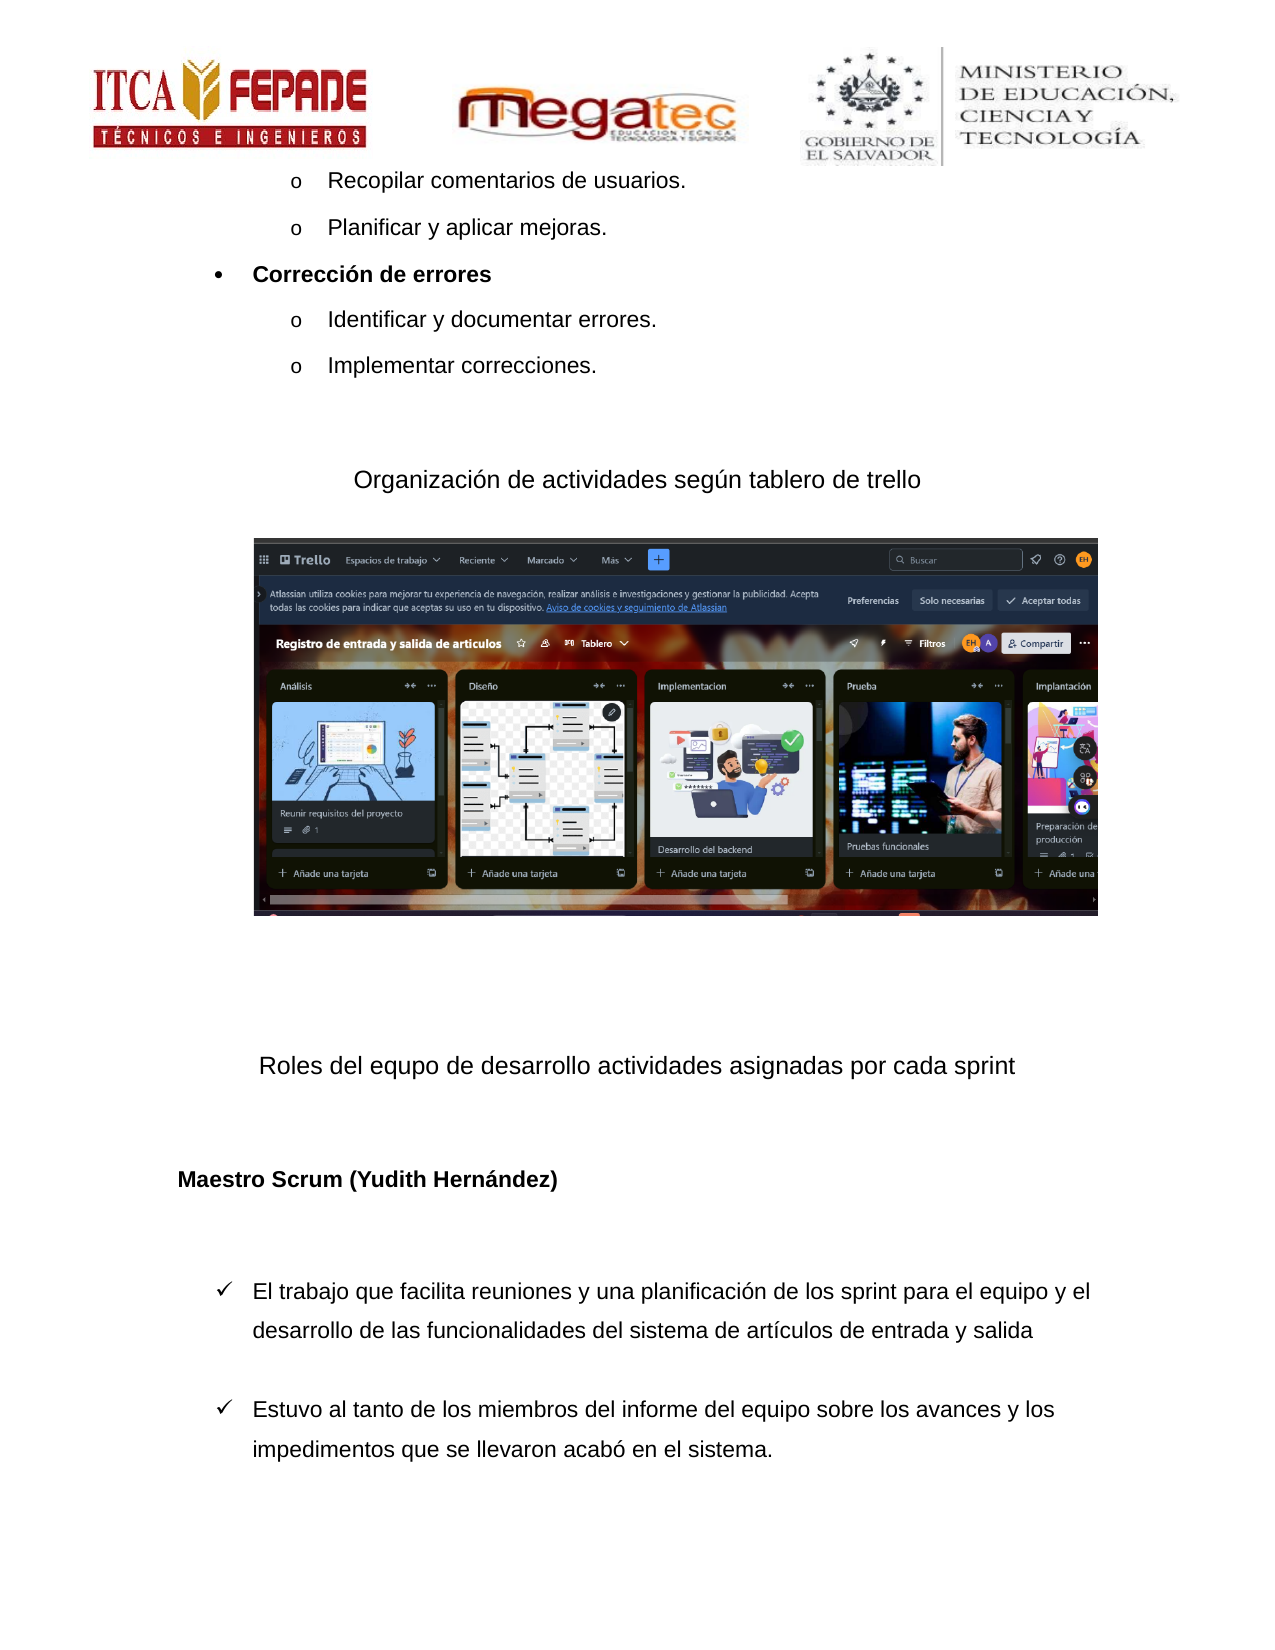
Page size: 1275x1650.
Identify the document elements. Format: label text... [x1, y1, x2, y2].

list Corrección de errores [215, 261, 1098, 287]
list El trabajo que facilita reuniones y una planificación de los sprint para el equipo y el desarrollo de las funcionalidades del sistema de artículos de entrada y salida [215, 1278, 1098, 1344]
list Estuvo al tanto de los miembros del informe del equipo sobre los avances y los impedimentos que se llevaron acabó en el sistema. [215, 1396, 1098, 1462]
text Maestro Scrum (Yudith Hernández) [177, 1166, 1098, 1192]
picture [800, 47, 1186, 166]
picture [253, 538, 1098, 916]
subtitle Organización de actividades según tablero de trello [177, 465, 1098, 493]
list Recopilar comentarios de usuarios. [290, 148, 1098, 195]
list Planificar y aplicar mejoras. [290, 214, 1098, 242]
list Implementar correcciones. [290, 352, 1098, 380]
picture [452, 65, 749, 148]
list Identificar y documentar errores. [290, 306, 1098, 333]
subtitle Roles del equpo de desarrollo actividades asignadas por cada sprint [177, 1051, 1098, 1079]
picture [89, 46, 373, 159]
